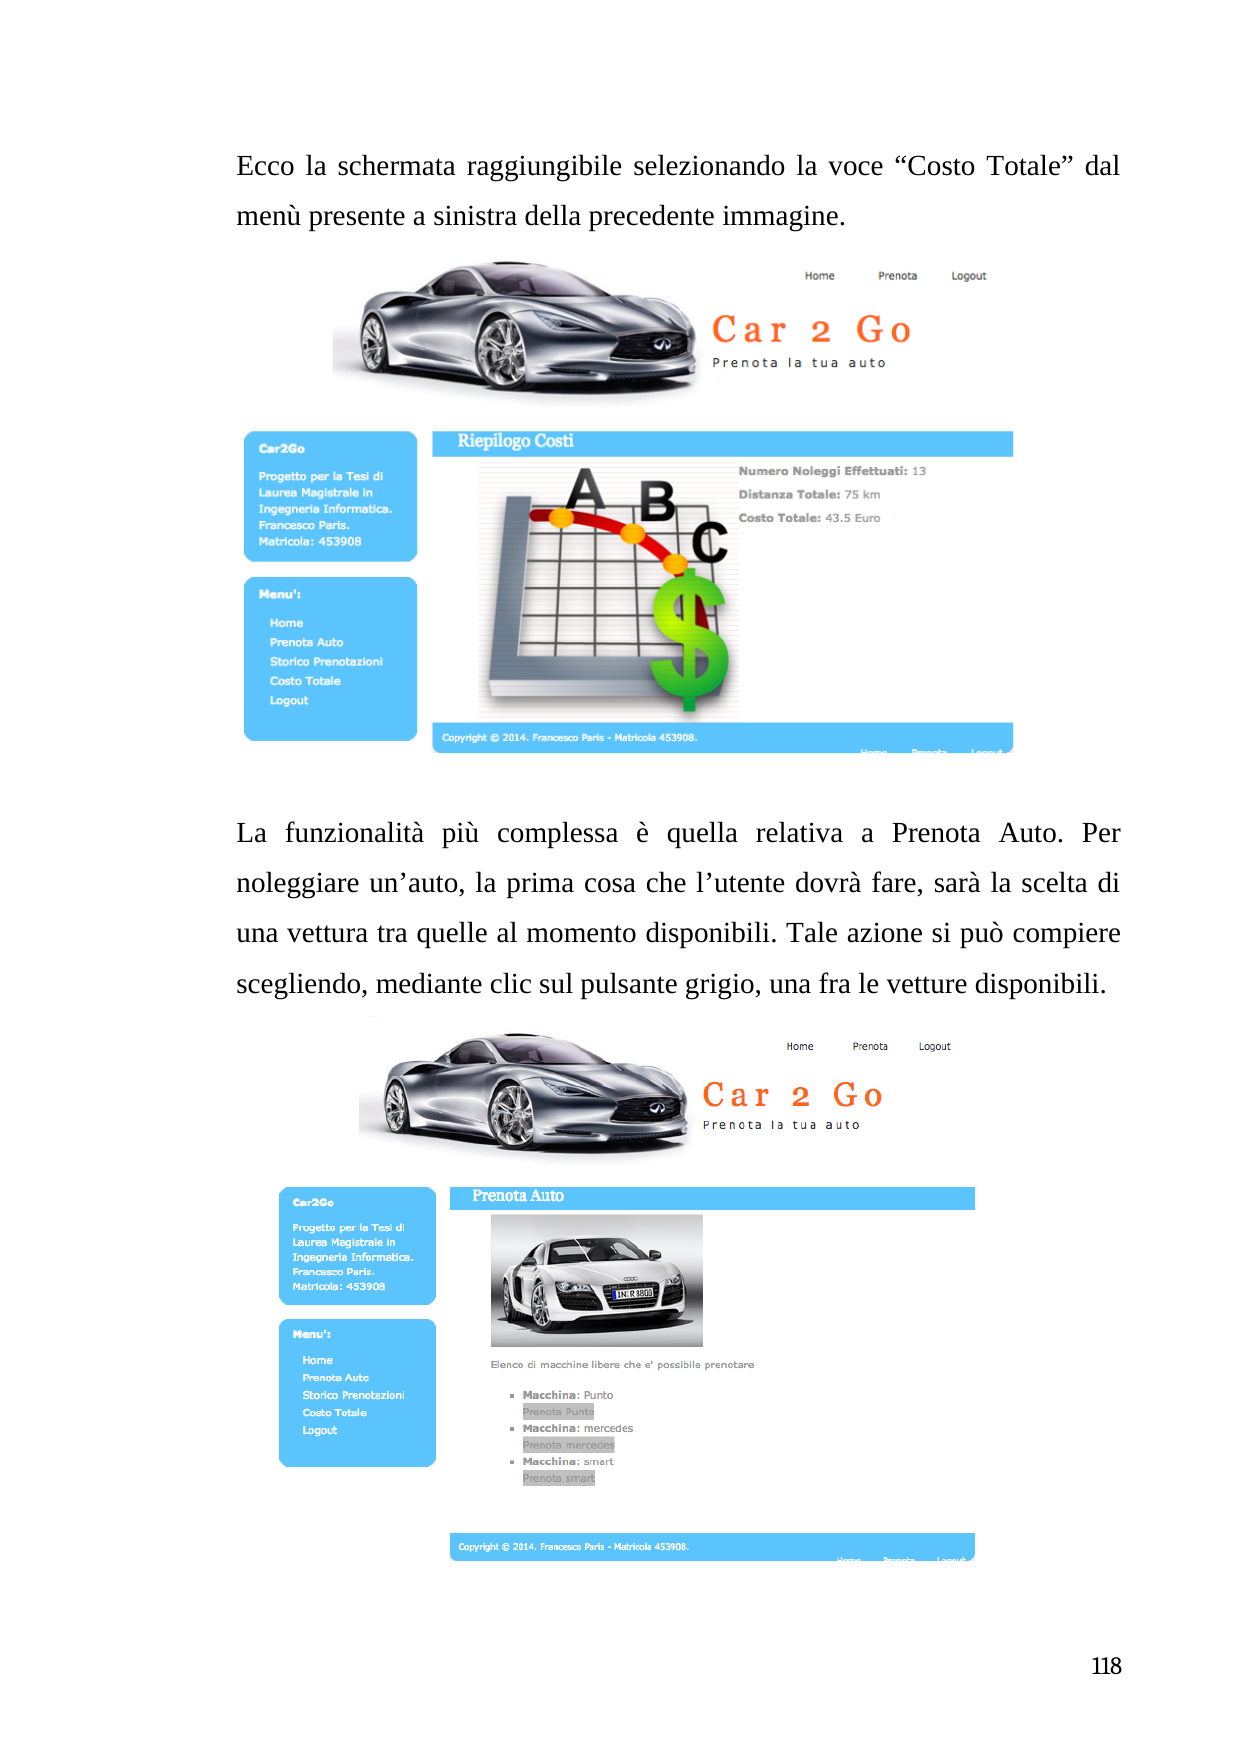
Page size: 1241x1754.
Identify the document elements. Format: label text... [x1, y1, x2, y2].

text Ecco la schermata raggiungibile selezionando la voce “Costo Totale” dal menù presente a sinistra della precedente immagine. [236, 148, 1122, 231]
text La funzionalità più complessa è quella relativa a Prenota Auto. Per noleggiare un’auto, la prima cosa che l’utente dovrà fare, sarà la scelta di una vettura tra quelle al momento disponibili. Tale azione si può compiere scegliendo, mediante clic sul pulsante grigio, una fra le vetture disponibili. [236, 815, 1122, 999]
picture [190, 248, 1109, 801]
picture [240, 1016, 1060, 1589]
